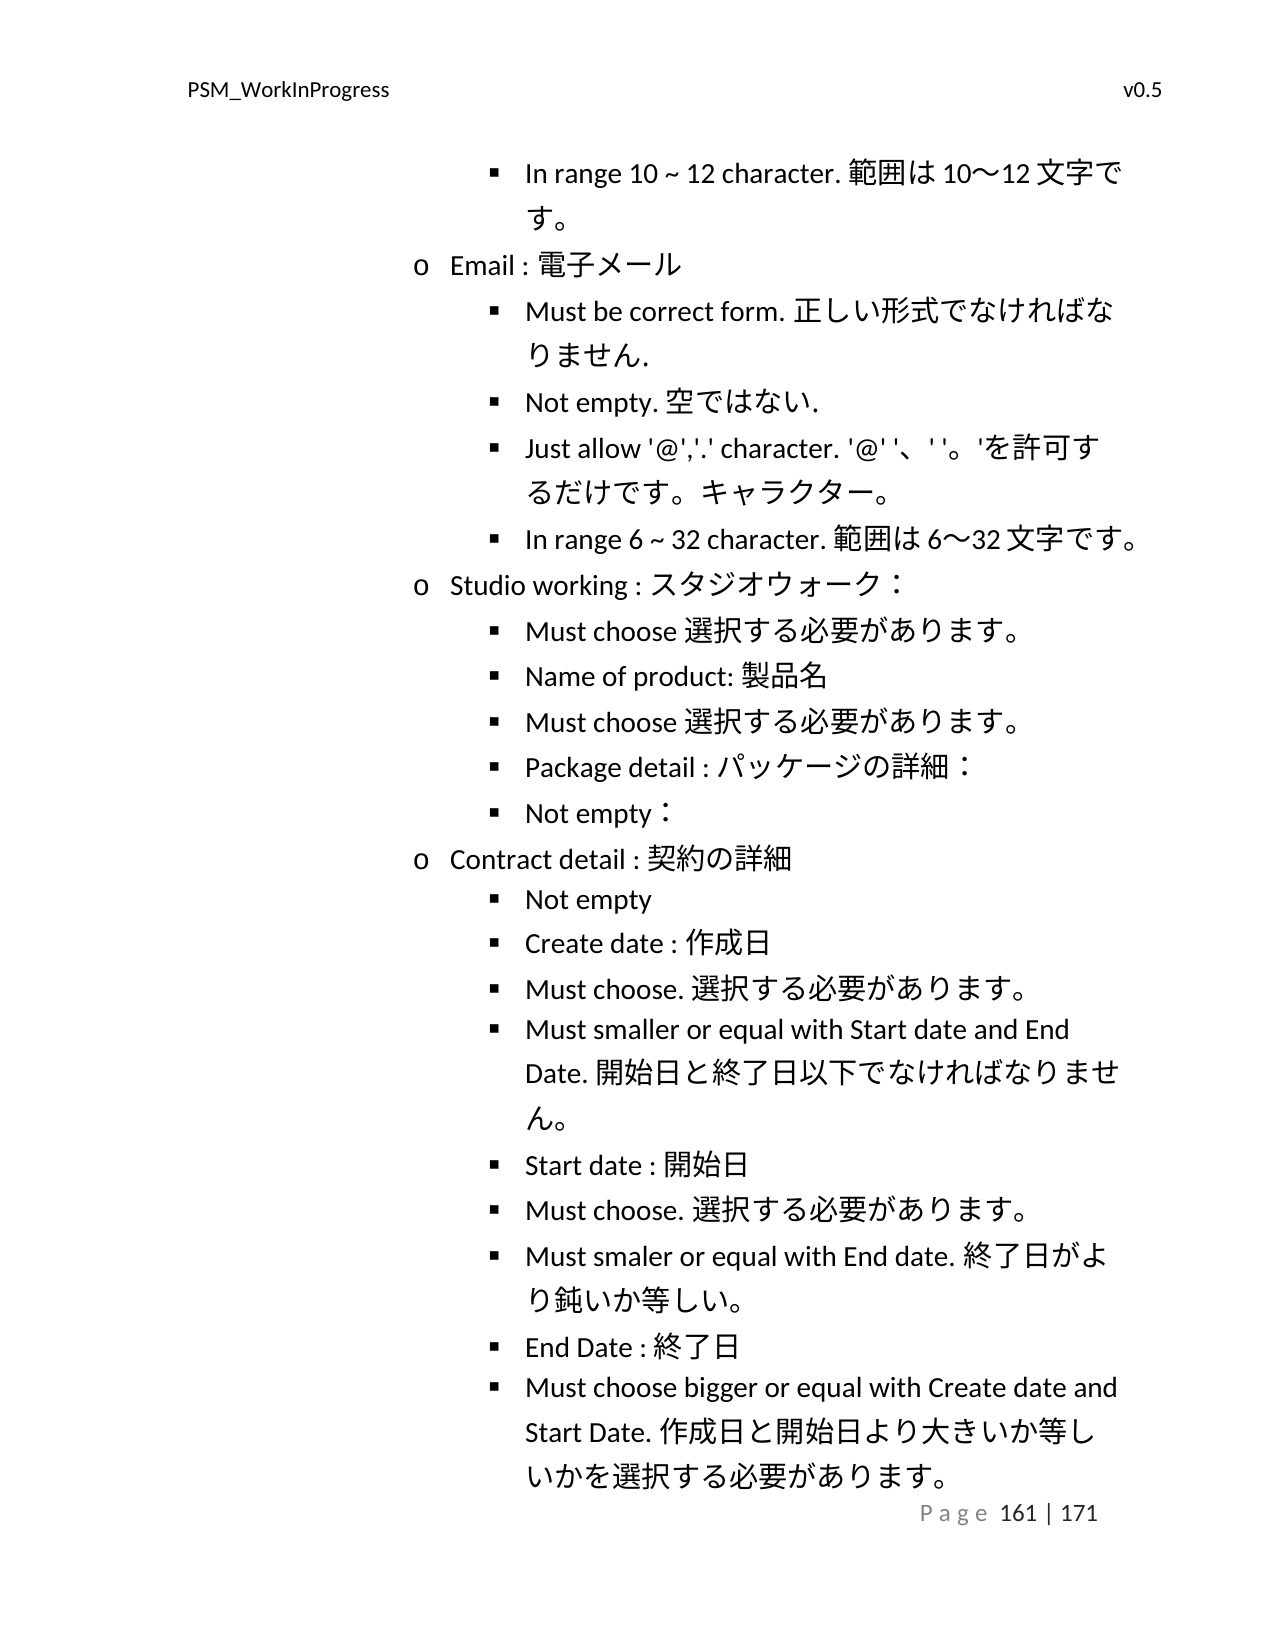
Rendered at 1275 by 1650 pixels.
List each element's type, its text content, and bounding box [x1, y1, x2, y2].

list Name of product: 製品名 [487, 653, 1125, 695]
list Create date : 作成日 [487, 919, 1125, 962]
list Email : 電子メール [412, 241, 1125, 284]
list Start date : 開始日 [487, 1141, 1125, 1183]
list Must smaler or equal with End date. 終了日がより鈍いか等しい。 [487, 1232, 1125, 1320]
list Must choose. 選択する必要があります。 [487, 965, 1125, 1007]
list Just allow '@','.' character. '@' '、' '。'を許可するだけです。キャラクター。 [487, 424, 1125, 512]
list Studio working : スタジオウォーク： [412, 561, 1125, 604]
list Not empty [487, 881, 1125, 917]
list Must smaller or equal with Start date and End Date. 開始日と終了日以下でなければなりません。 [487, 1011, 1125, 1138]
list Package detail : パッケージの詳細： [487, 744, 1125, 786]
list Not empty. 空ではない. [487, 378, 1125, 421]
list Must choose 選択する必要があります。 [487, 698, 1125, 741]
list Must choose. 選択する必要があります。 [487, 1187, 1125, 1229]
list In range 10 ~ 12 character. 範囲は10〜12文字です。 [487, 150, 1125, 238]
list Must be correct form. 正しい形式でなければなりません. [487, 287, 1125, 375]
list Contract detail : 契約の詳細 [412, 835, 1125, 878]
list End Date : 終了日 [487, 1323, 1125, 1366]
list Must choose bigger or equal with Create date and Start Date. 作成日と開始日より大きいか等しいかを選択する必要があります。 [487, 1369, 1125, 1496]
list In range 6 ~ 32 character. 範囲は6〜32文字です。 [487, 516, 1125, 558]
list Not empty： [487, 789, 1125, 832]
list Must choose 選択する必要があります。 [487, 607, 1125, 649]
